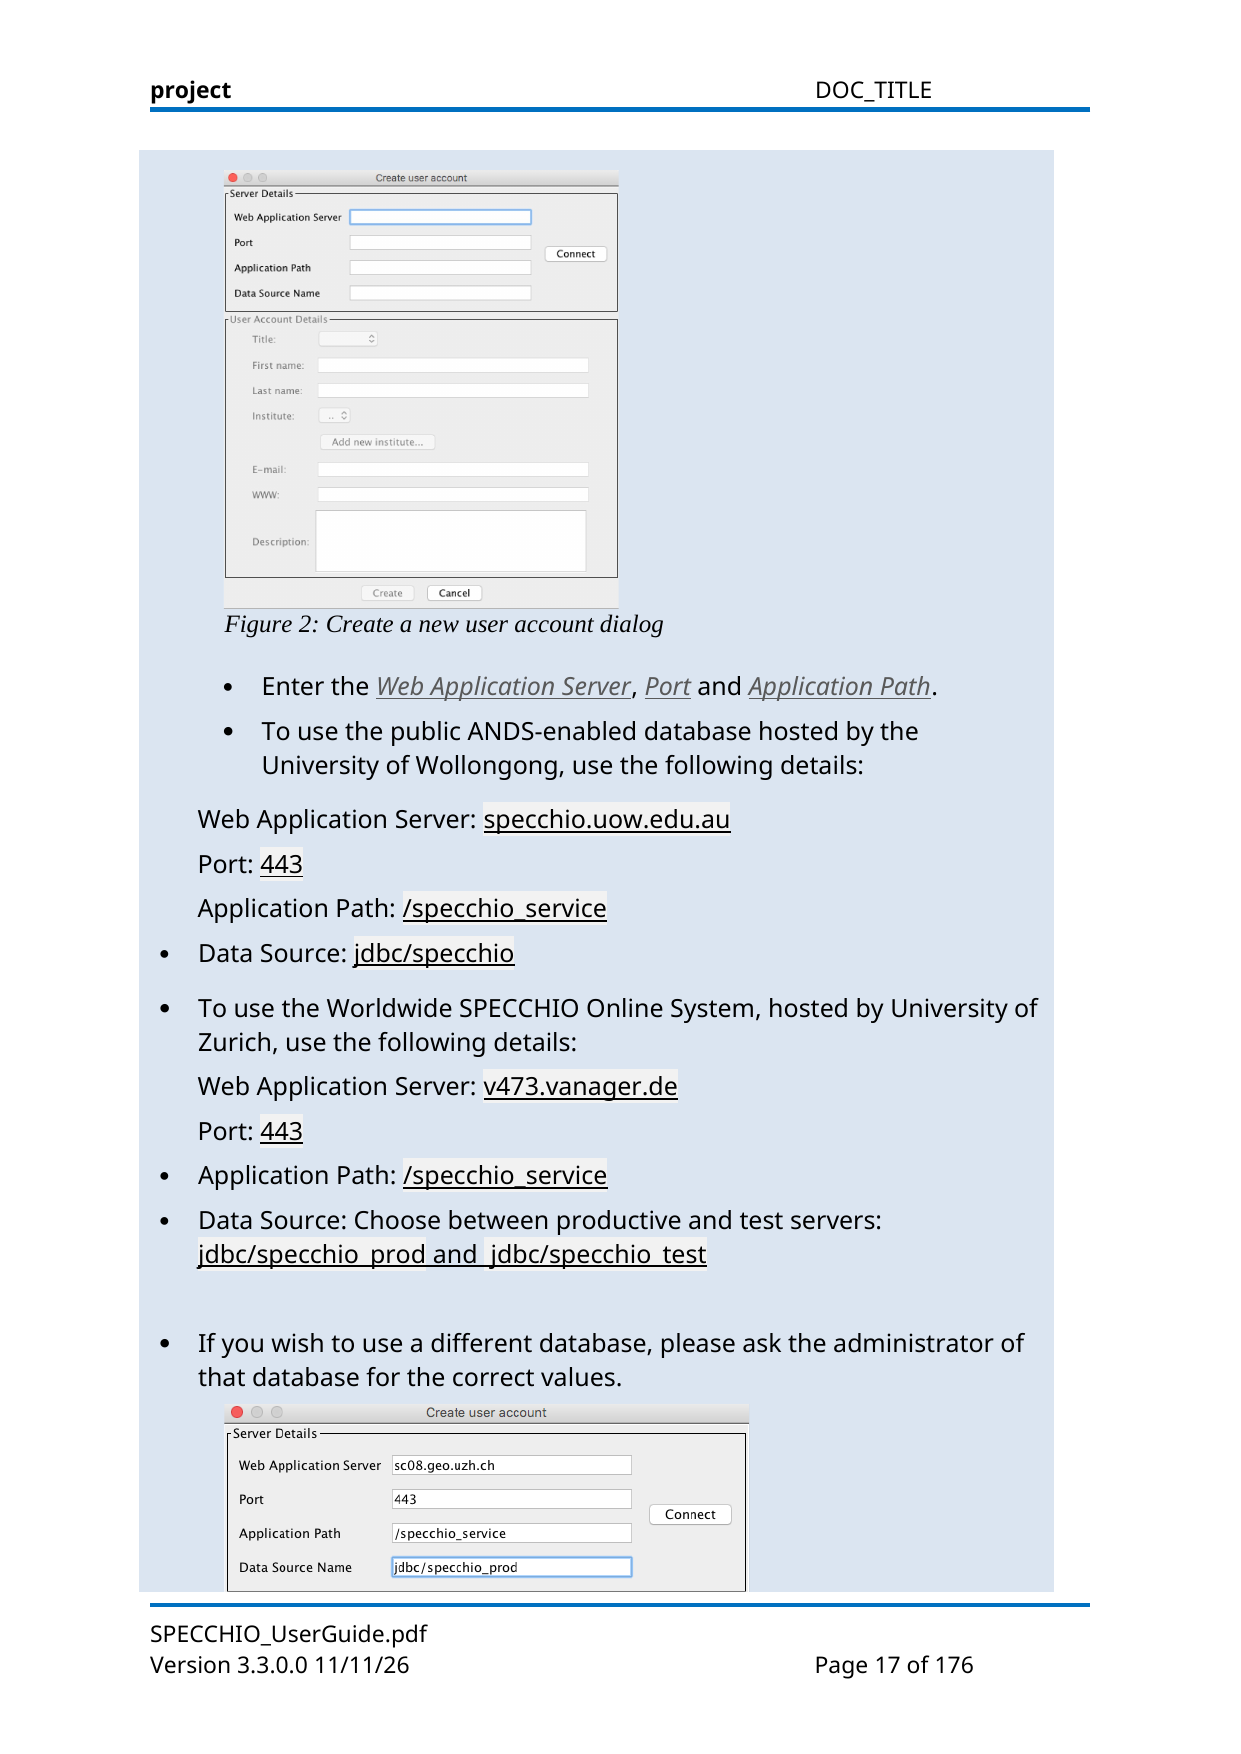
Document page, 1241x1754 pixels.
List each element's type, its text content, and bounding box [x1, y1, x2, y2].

picture [223, 170, 619, 609]
table_cell Figure 2: Create a new user account dialog [139, 150, 1054, 658]
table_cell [139, 980, 1054, 1592]
table_cell Web Application Server: specchio.uow.edu.au Port: 443 Application Path: /specchio_service Data Source: jdbc/specchio [139, 792, 1054, 980]
picture [224, 1404, 750, 1592]
table_cell Enter the Web Application Server, Port and Application Path. To use the public ANDS-enabled database hosted by the University of Wollongong, use the following details: [139, 658, 1054, 792]
